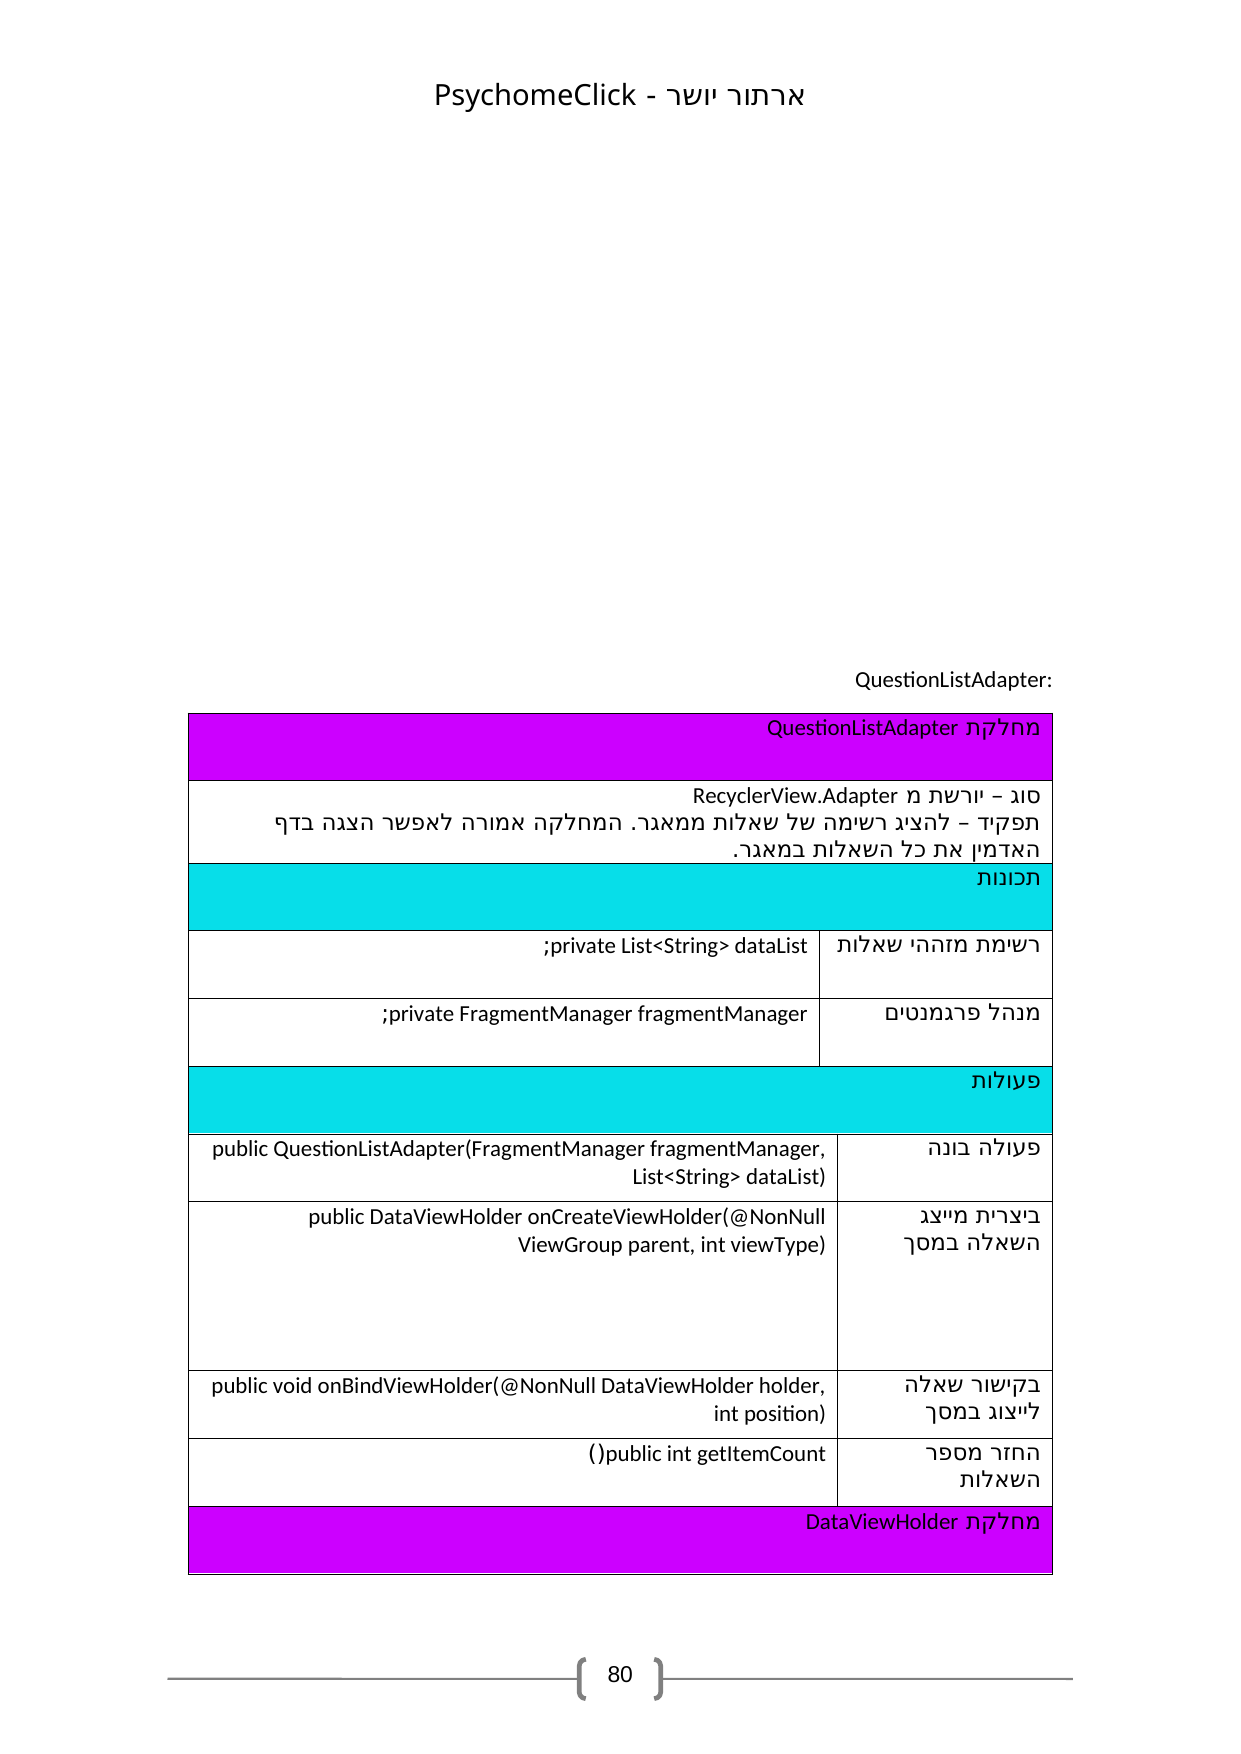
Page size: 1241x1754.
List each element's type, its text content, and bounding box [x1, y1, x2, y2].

table_cell בקישור שאלה לייצוג במסך [838, 1371, 1052, 1438]
table_cell public QuestionListAdapter(FragmentManager fragmentManager, List<String> dataList) [189, 1135, 837, 1201]
table_cell פעולה בונה [838, 1135, 1052, 1201]
text QuestionListAdapter: [187, 666, 1053, 694]
table_cell מנהל פרגמנטים [820, 999, 1052, 1066]
table_cell public int getItemCount() [189, 1439, 837, 1506]
table_cell רשימת מזההי שאלות [820, 931, 1052, 998]
table_header מחלקת QuestionListAdapter [189, 714, 1052, 780]
table_cell סוג – יורשת מ RecyclerView.Adapter תפקיד – להציג רשימה של שאלות ממאגר. המחלקה אמורה לאפשר הצגה בדף האדמין את כל השאלות במאגר. [189, 781, 1052, 863]
table_cell public void onBindViewHolder(@NonNull DataViewHolder holder, int position) [189, 1371, 837, 1438]
table_cell תכונות [189, 864, 1052, 930]
table_cell public DataViewHolder onCreateViewHolder(@NonNull ViewGroup parent, int viewType) [189, 1202, 837, 1370]
table_cell פעולות [189, 1067, 1052, 1133]
table_cell private FragmentManager fragmentManager; [189, 999, 819, 1066]
table_cell החזר מספר השאלות [838, 1439, 1052, 1506]
table_cell מחלקת DataViewHolder [189, 1507, 1052, 1573]
table_cell private List<String> dataList; [189, 931, 819, 998]
table_cell ביצרית מייצג השאלה במסך [838, 1202, 1052, 1370]
